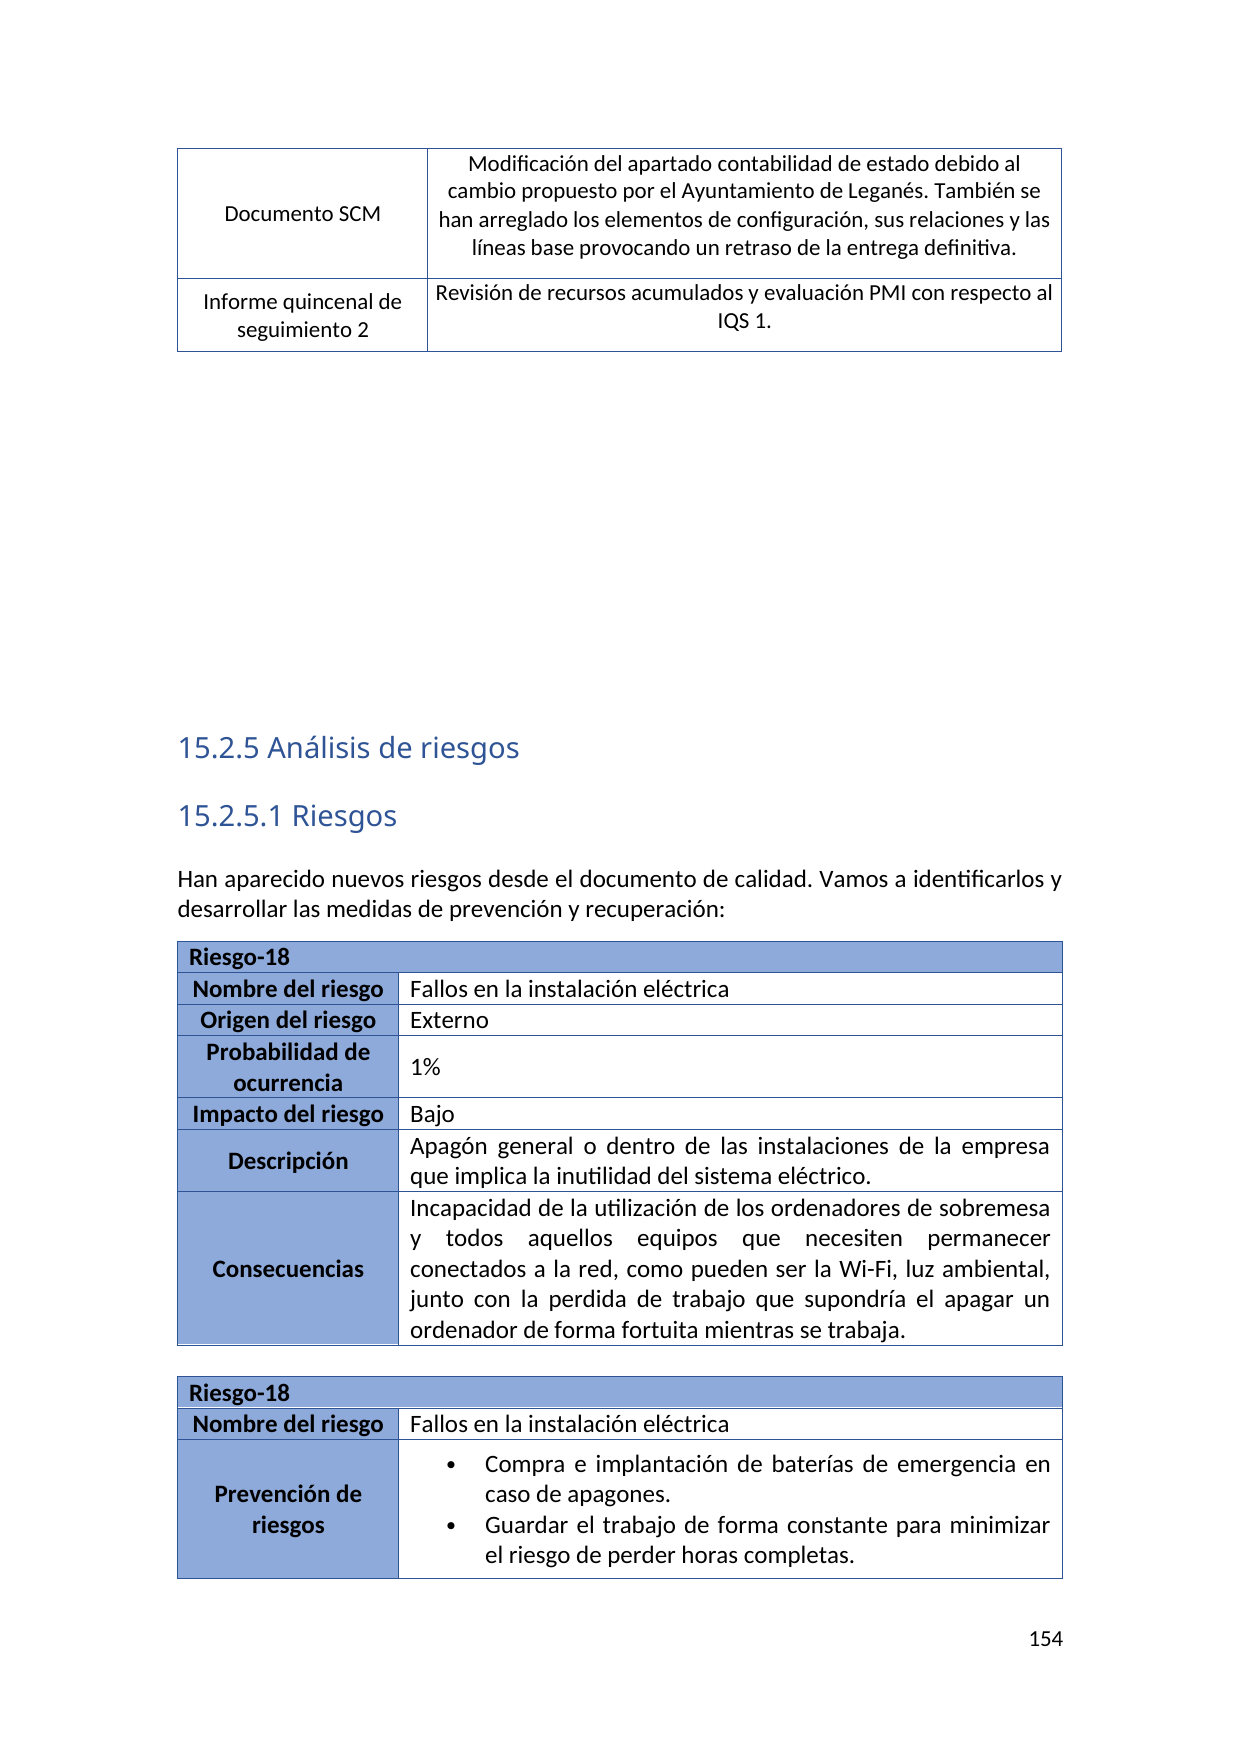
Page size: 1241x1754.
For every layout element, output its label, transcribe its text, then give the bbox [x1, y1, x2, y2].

subtitle 15.2.5 Análisis de riesgos [177, 727, 1063, 767]
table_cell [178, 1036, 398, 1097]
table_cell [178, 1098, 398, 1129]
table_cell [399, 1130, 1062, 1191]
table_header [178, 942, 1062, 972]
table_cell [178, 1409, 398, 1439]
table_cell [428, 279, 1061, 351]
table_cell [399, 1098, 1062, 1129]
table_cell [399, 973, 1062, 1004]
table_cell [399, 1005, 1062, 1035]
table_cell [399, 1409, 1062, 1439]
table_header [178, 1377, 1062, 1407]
subtitle 15.2.5.1 Riesgos [177, 795, 1063, 835]
text Han aparecido nuevos riesgos desde el documento de calidad. Vamos a identificarlos y desarrollar las medidas de prevención y recuperación: [177, 863, 1063, 924]
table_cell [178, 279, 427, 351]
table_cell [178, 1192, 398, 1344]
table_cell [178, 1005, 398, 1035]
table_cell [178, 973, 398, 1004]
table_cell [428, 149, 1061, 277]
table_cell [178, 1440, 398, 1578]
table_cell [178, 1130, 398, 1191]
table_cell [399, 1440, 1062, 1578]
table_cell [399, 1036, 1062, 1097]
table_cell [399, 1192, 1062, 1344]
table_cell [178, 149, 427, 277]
